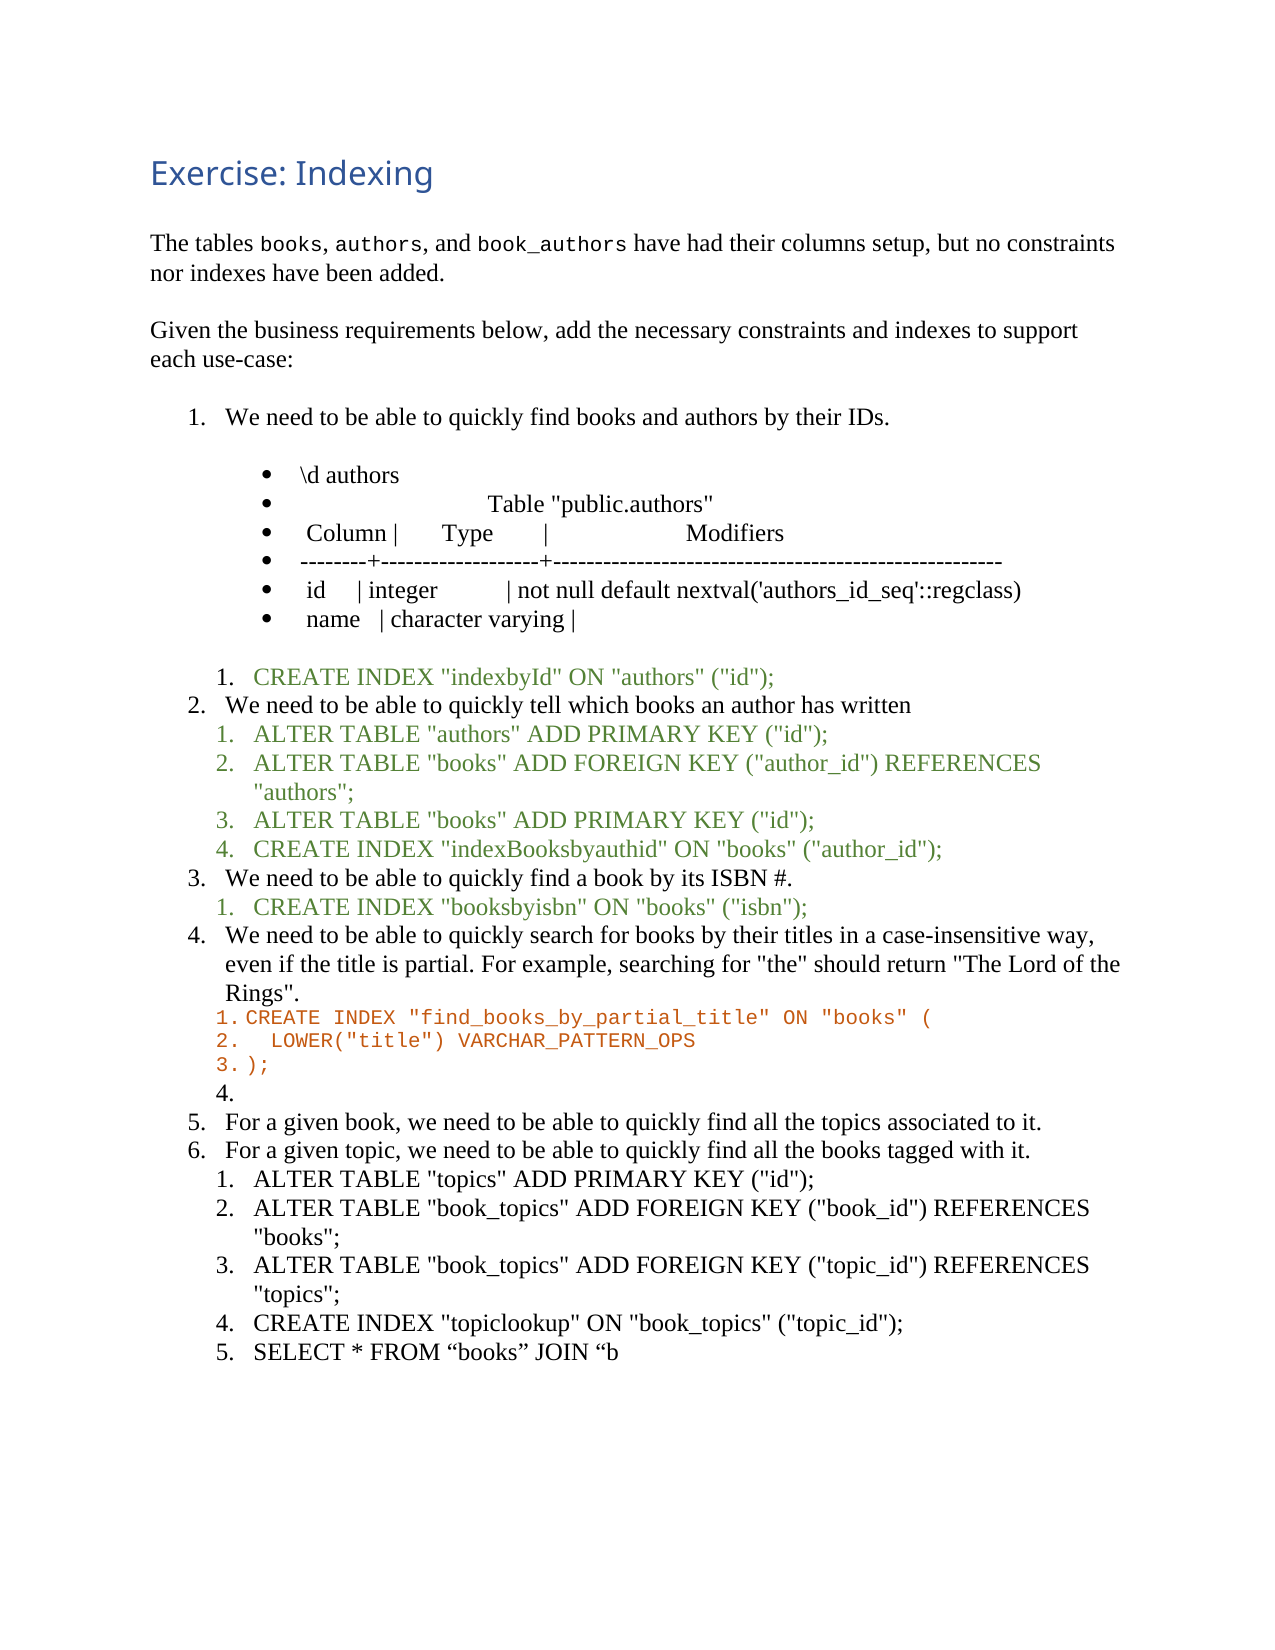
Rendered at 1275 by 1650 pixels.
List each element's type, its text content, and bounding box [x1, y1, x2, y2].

list \d authors [262, 460, 1125, 489]
list id | integer | not null default nextval('authors_id_seq'::regclass) [262, 575, 1125, 604]
list CREATE INDEX "indexBooksbyauthid" ON "books" ("author_id"); [216, 834, 1125, 863]
list ALTER TABLE "books" ADD FOREIGN KEY ("author_id") REFERENCES "authors"; [216, 748, 1125, 806]
list CREATE INDEX "indexbyId" ON "authors" ("id"); [216, 662, 1125, 691]
list For a given book, we need to be able to quickly find all the topics associated to it. [187, 1107, 1125, 1135]
list We need to be able to quickly tell which books an author has written [187, 691, 1125, 719]
list CREATE INDEX "booksbyisbn" ON "books" ("isbn"); [216, 892, 1125, 921]
text Given the business requirements below, add the necessary constraints and indexes to support each use-case: [150, 316, 1125, 373]
text The tables books, authors, and book_authors have had their columns setup, but no constraints nor indexes have been added. [150, 228, 1125, 286]
list For a given topic, we need to be able to quickly find all the books tagged with it. [187, 1135, 1125, 1164]
subtitle Exercise: Indexing [150, 150, 1125, 195]
list ALTER TABLE "topics" ADD PRIMARY KEY ("id"); [216, 1164, 1125, 1193]
list We need to be able to quickly find a book by its ISBN #. [187, 863, 1125, 892]
list --------+-------------------+------------------------------------------------------ [262, 546, 1125, 575]
list ALTER TABLE "book_topics" ADD FOREIGN KEY ("book_id") REFERENCES "books"; [216, 1193, 1125, 1250]
list Table "public.authors" [262, 489, 1125, 518]
list ); [216, 1054, 1125, 1078]
list LOWER("title") VARCHAR_PATTERN_OPS [216, 1031, 1125, 1054]
list We need to be able to quickly search for books by their titles in a case-insensitive way, even if the title is partial. For example, searching for "the" should return "The Lord of the Rings". [187, 921, 1125, 1007]
list name | character varying | [262, 604, 1125, 633]
list SELECT * FROM “books” JOIN “b [216, 1337, 1125, 1365]
list ALTER TABLE "book_topics" ADD FOREIGN KEY ("topic_id") REFERENCES "topics"; [216, 1250, 1125, 1308]
list CREATE INDEX "topiclookup" ON "book_topics" ("topic_id"); [216, 1308, 1125, 1337]
list CREATE INDEX "find_books_by_partial_title" ON "books" ( [216, 1007, 1125, 1031]
list Column | Type | Modifiers [262, 518, 1125, 546]
list ALTER TABLE "books" ADD PRIMARY KEY ("id"); [216, 806, 1125, 834]
list We need to be able to quickly find books and authors by their IDs. [187, 402, 1125, 431]
list ALTER TABLE "authors" ADD PRIMARY KEY ("id"); [216, 719, 1125, 748]
